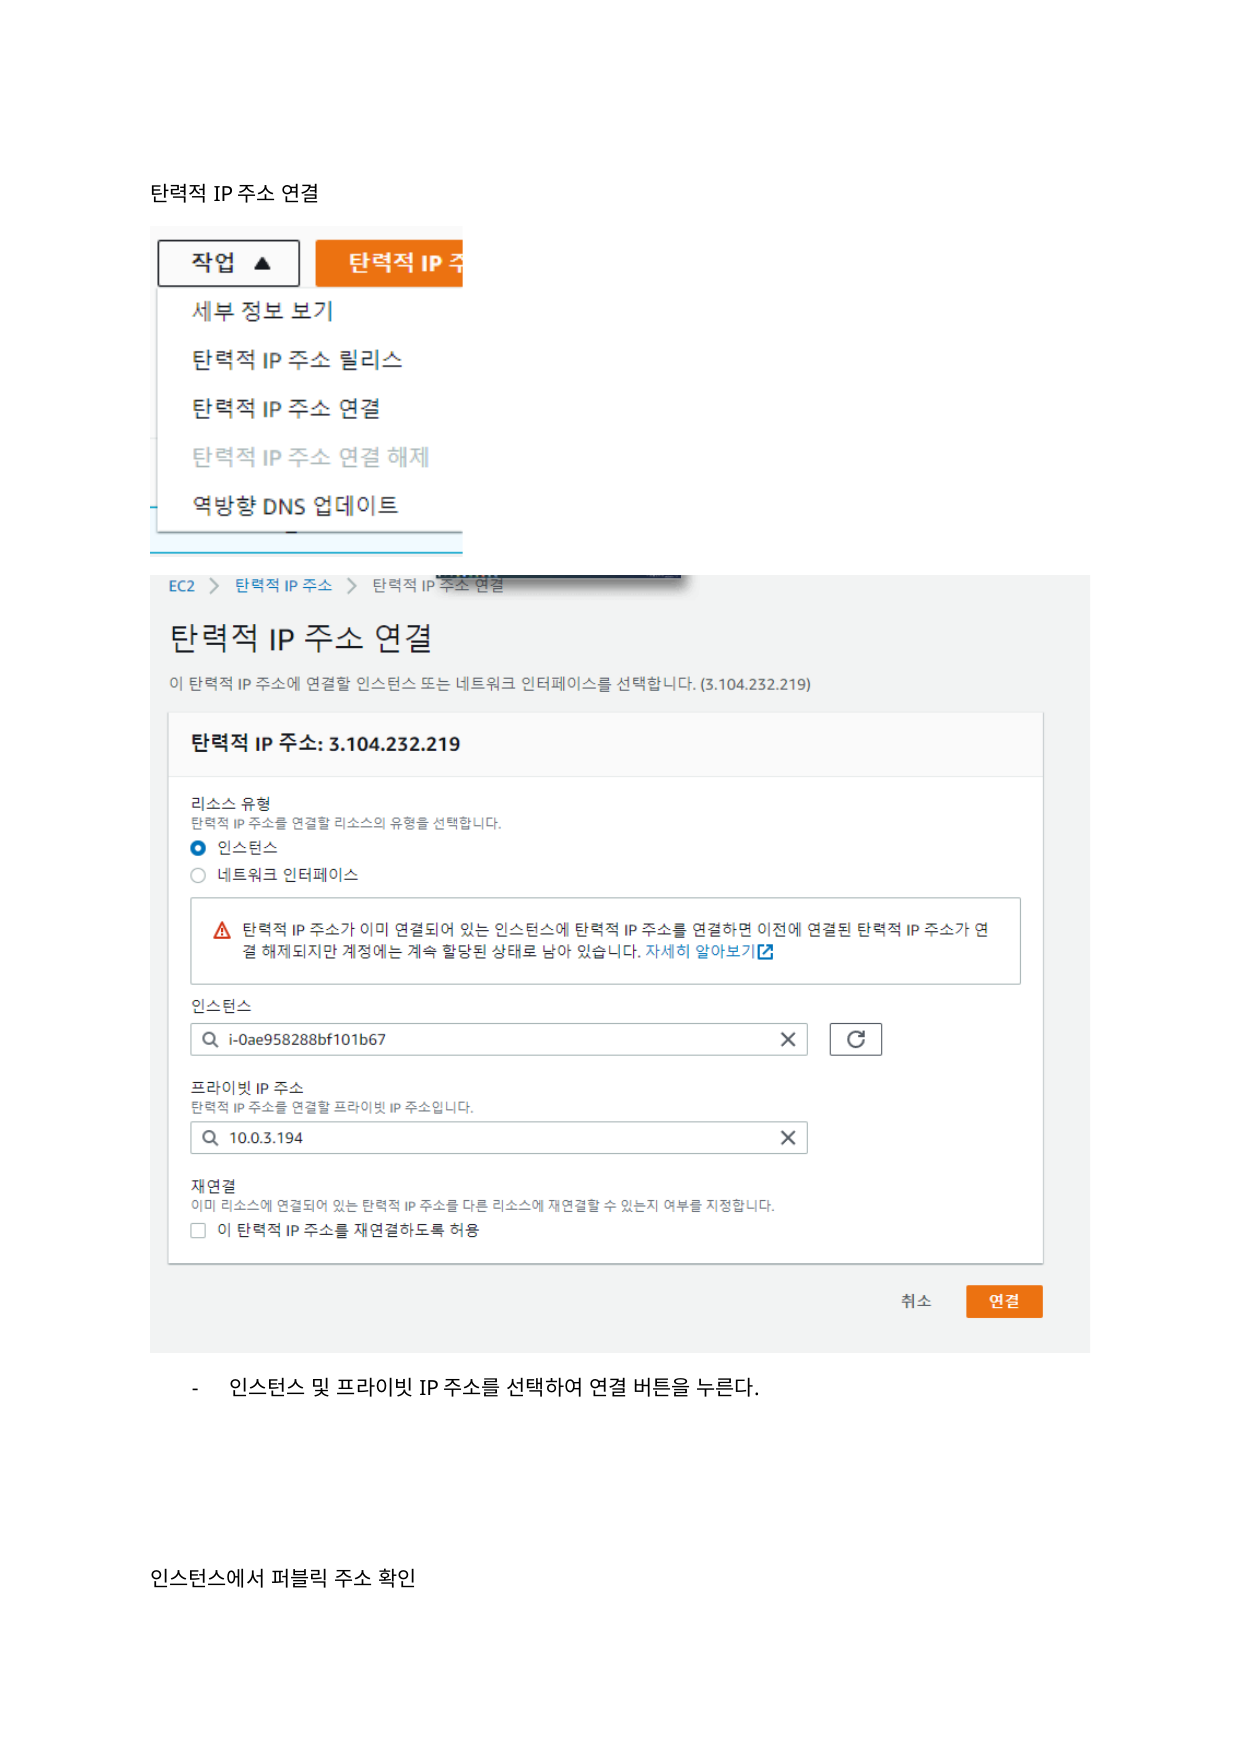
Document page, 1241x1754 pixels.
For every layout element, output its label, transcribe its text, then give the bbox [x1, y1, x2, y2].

picture [150, 575, 1091, 1353]
picture [150, 226, 463, 557]
text 인스턴스에서 퍼블릭 주소 확인 [150, 1563, 1090, 1593]
list 인스턴스 및 프라이빗 IP주소를 선택하여 연결 버튼을 누른다. [192, 1371, 1090, 1402]
subtitle 탄력적 IP주소 연결 [150, 177, 1090, 207]
